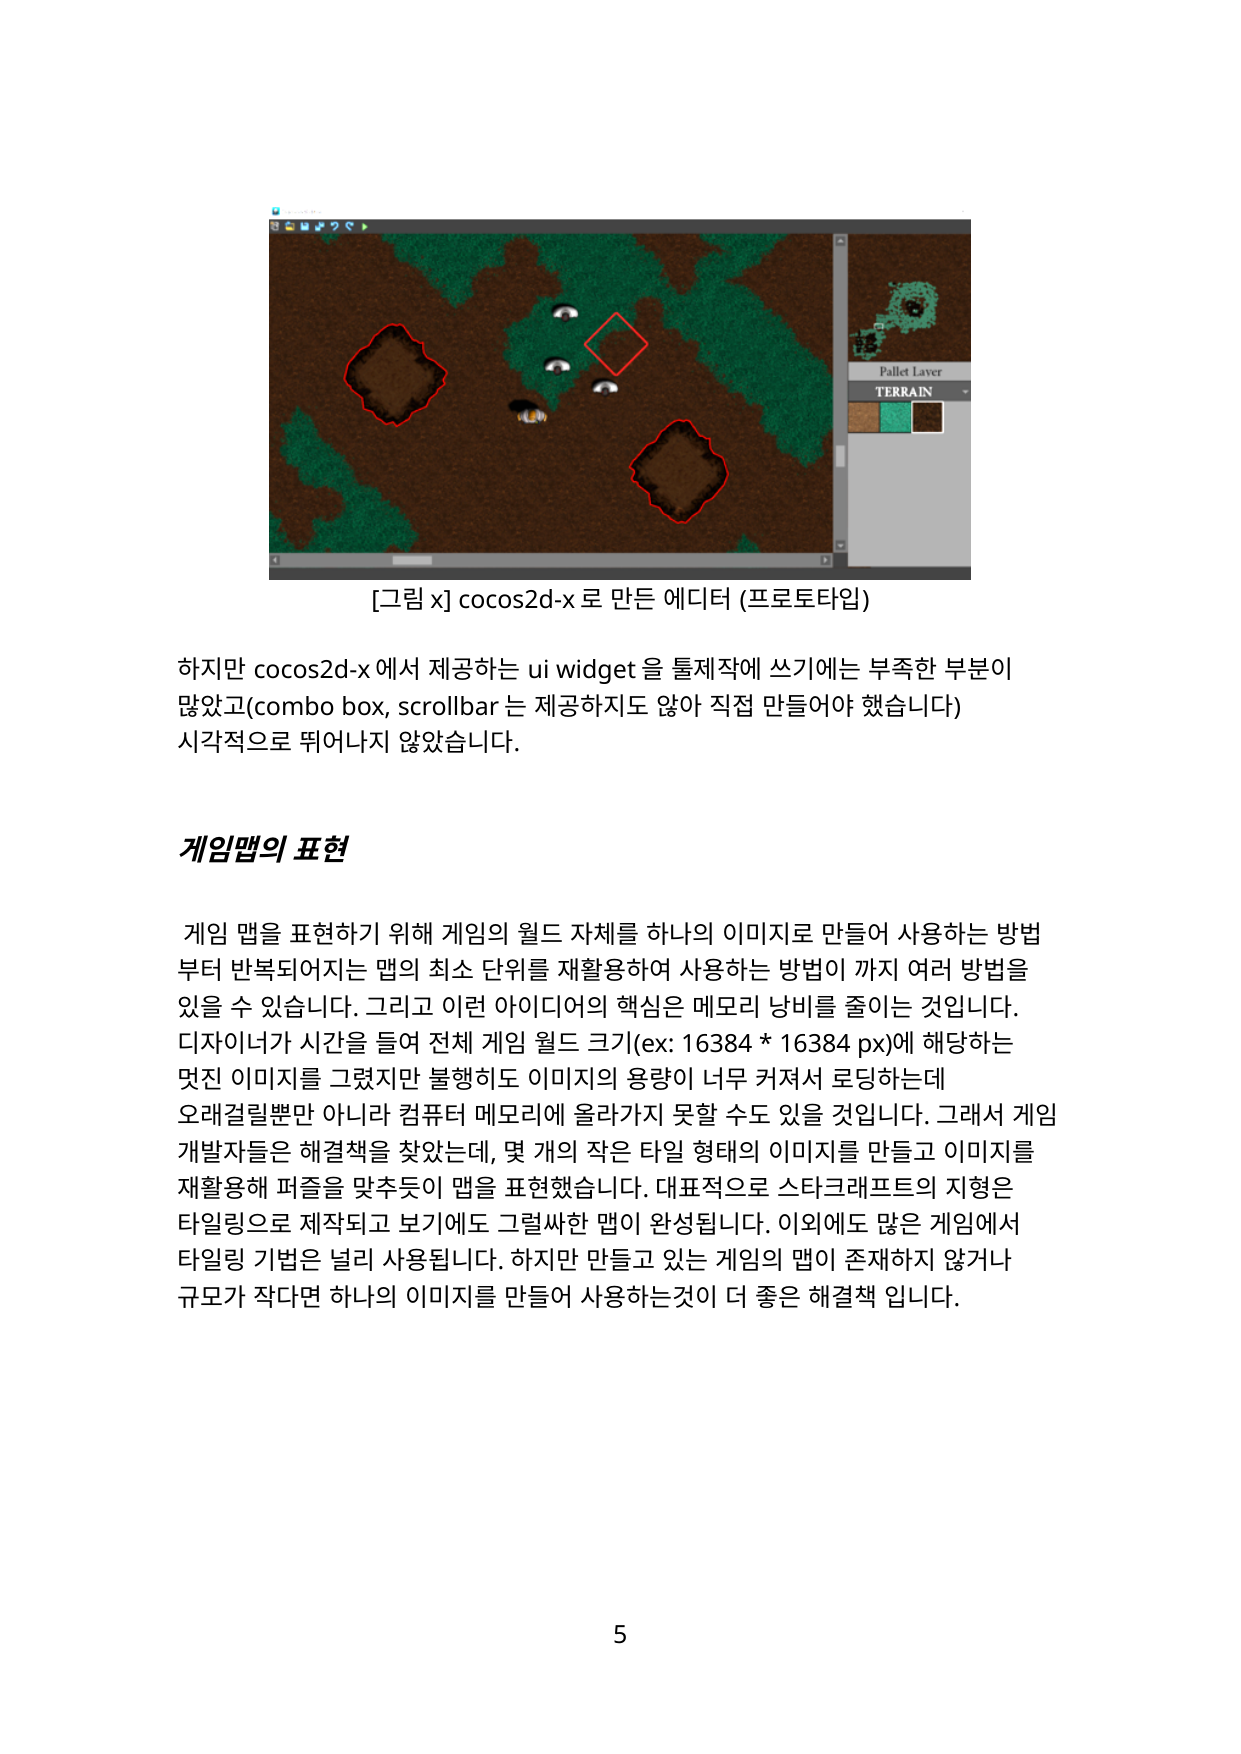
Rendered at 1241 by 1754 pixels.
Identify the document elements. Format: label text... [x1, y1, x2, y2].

text [그림x] cocos2d-x로 만든 에디터 (프로토타입) [177, 579, 1063, 616]
text 하지만 cocos2d-x에서 제공하는 ui widget을 툴제작에 쓰기에는 부족한 부분이 많았고(combo box, scrollbar는 제공하지도 않아 직접 만들어야 했습니다) 시각적으로 뛰어나지 않았습니다. [177, 650, 1063, 759]
text 게임 맵을 표현하기 위해 게임의 월드 자체를 하나의 이미지로 만들어 사용하는 방법 부터 반복되어지는 맵의 최소 단위를 재활용하여 사용하는 방법이 까지 여러 방법을 있을 수 있습니다. 그리고 이런 아이디어의 핵심은 메모리 낭비를 줄이는 것입니다. 디자이너가 시간을 들여 전체 게임 월드 크기(ex: 16384 * 16384 px)에 해당하는 멋진 이미지를 그렸지만 불행히도 이미지의 용량이 너무 커져서 로딩하는데 오래걸릴뿐만 아니라 컴퓨터 메모리에 올라가지 못할 수도 있을 것입니다. 그래서 게임 개발자들은 해결책을 찾았는데, 몇 개의 작은 타일 형태의 이미지를 만들고 이미지를 재활용해 퍼즐을 맞추듯이 맵을 표현했습니다. 대표적으로 스타크래프트의 지형은 타일링으로 제작되고 보기에도 그럴싸한 맵이 완성됩니다. 이외에도 많은 게임에서 타일링 기법은 널리 사용됩니다. 하지만 만들고 있는 게임의 맵이 존재하지 않거나 규모가 작다면 하나의 이미지를 만들어 사용하는것이 더 좋은 해결책 입니다. [177, 914, 1063, 1313]
text 게임맵의 표현 [177, 827, 1063, 869]
picture [269, 206, 971, 580]
